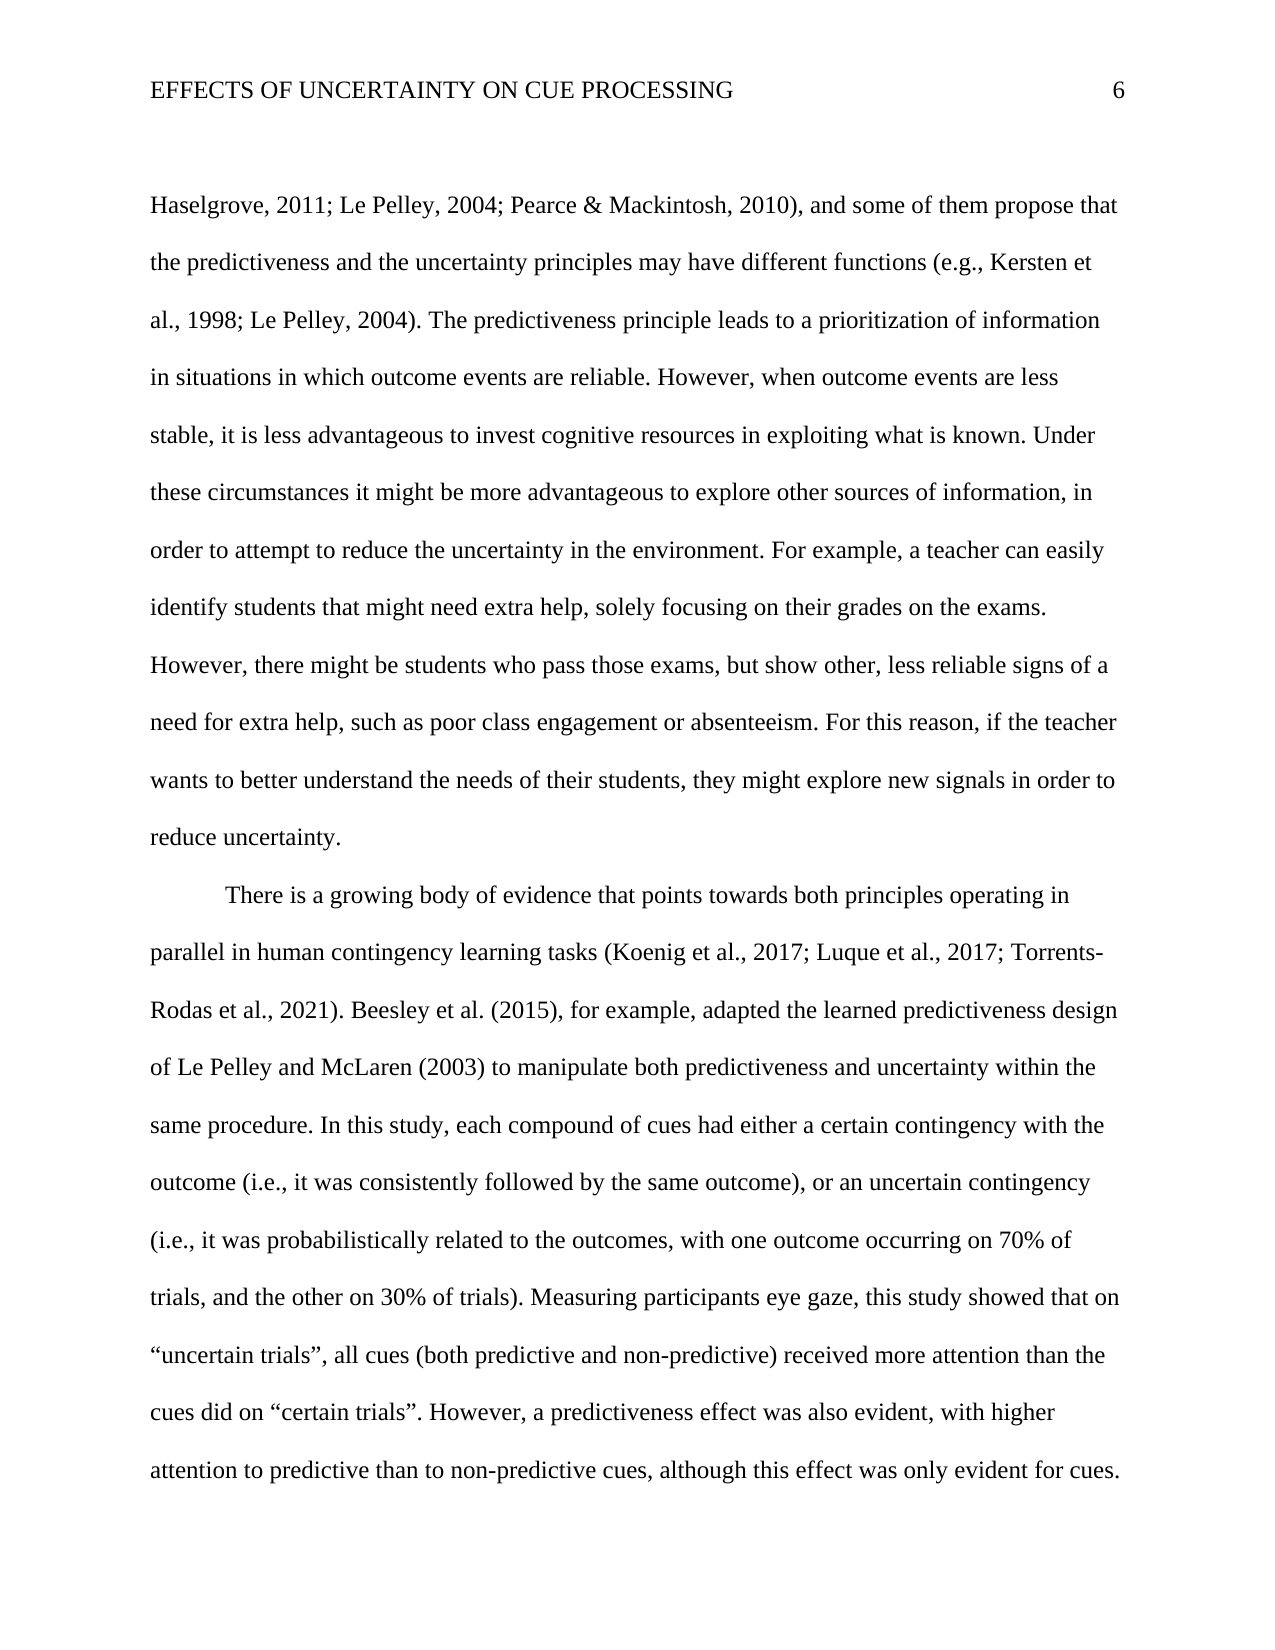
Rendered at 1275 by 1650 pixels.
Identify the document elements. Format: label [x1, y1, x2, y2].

text [150, 190, 1125, 851]
text [150, 880, 1125, 1484]
